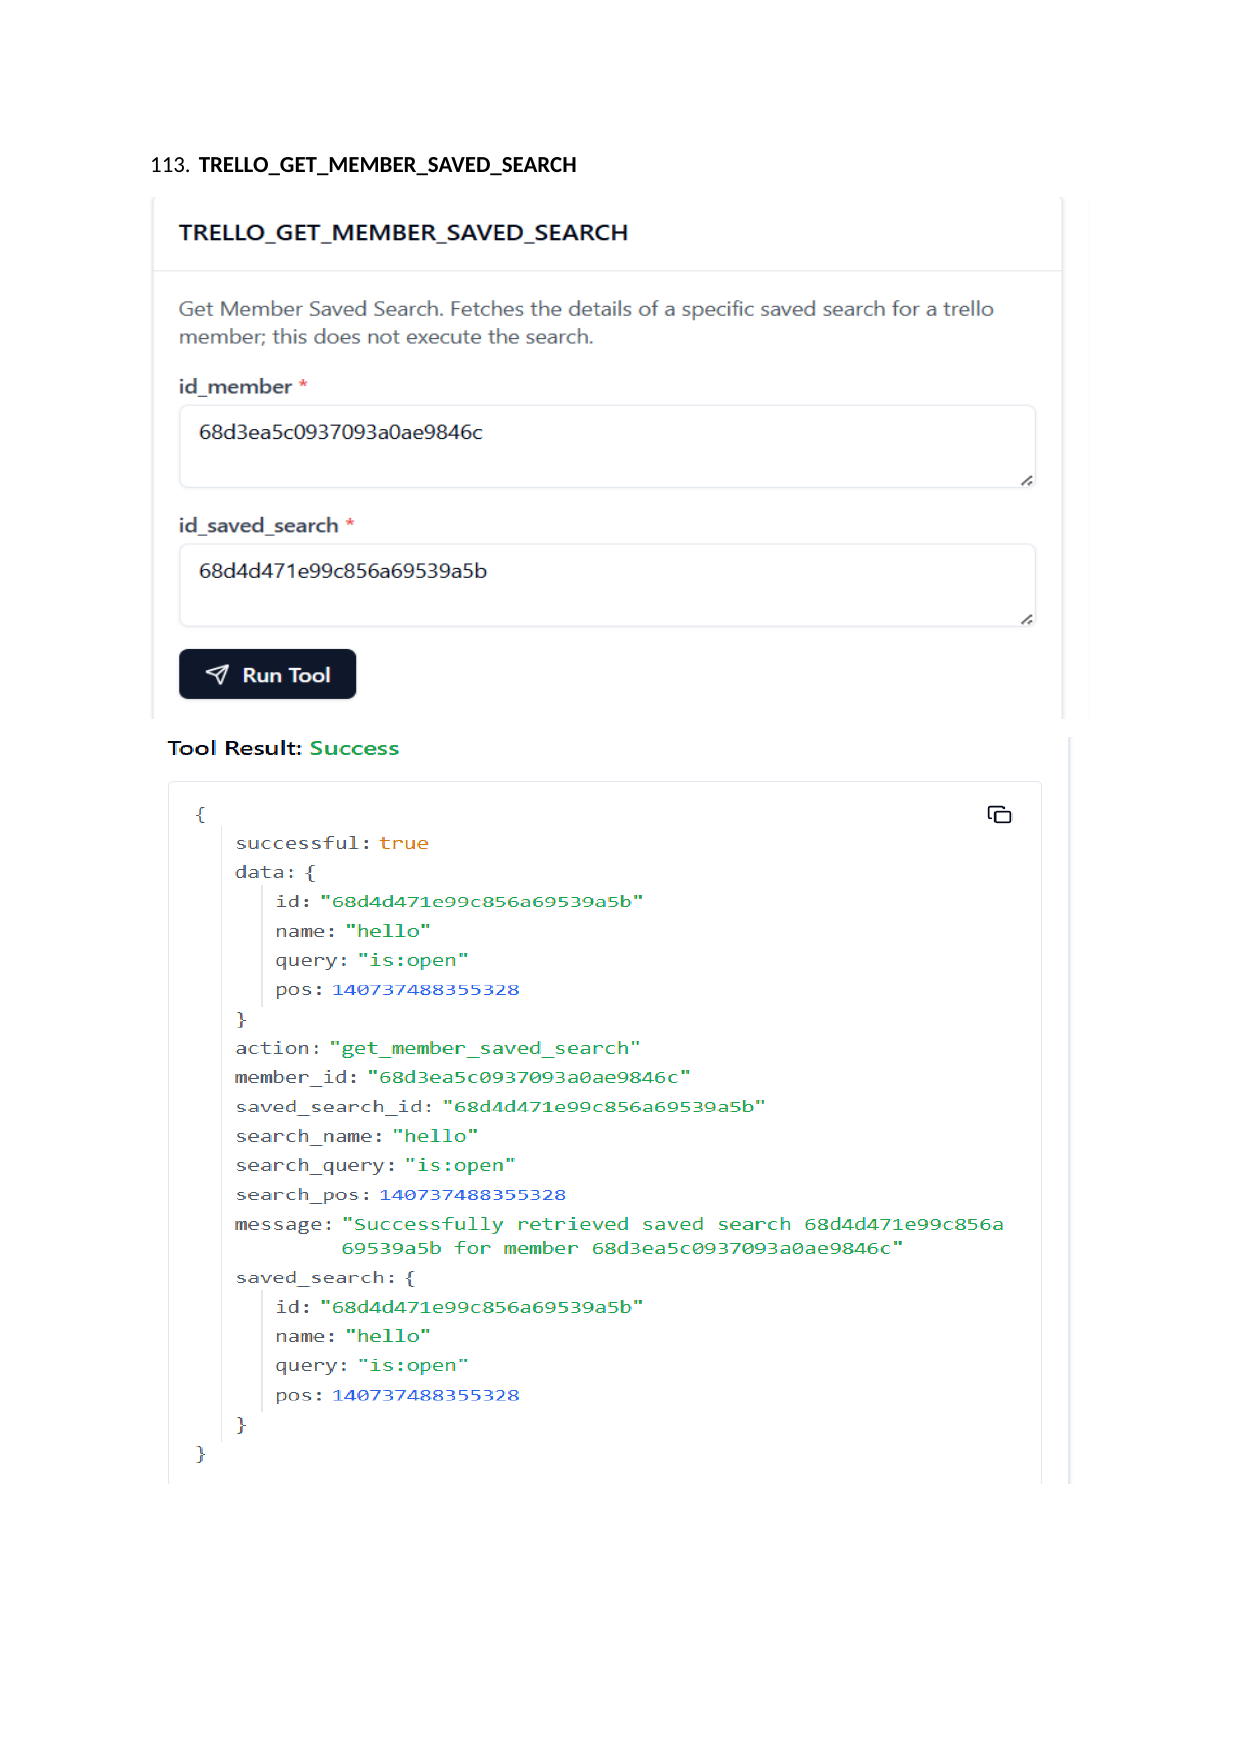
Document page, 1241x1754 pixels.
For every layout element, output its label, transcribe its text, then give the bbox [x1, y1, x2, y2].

picture [150, 737, 1091, 1484]
picture [150, 197, 1091, 719]
text 113. TRELLO_GET_MEMBER_SAVED_SEARCH [150, 150, 1090, 178]
